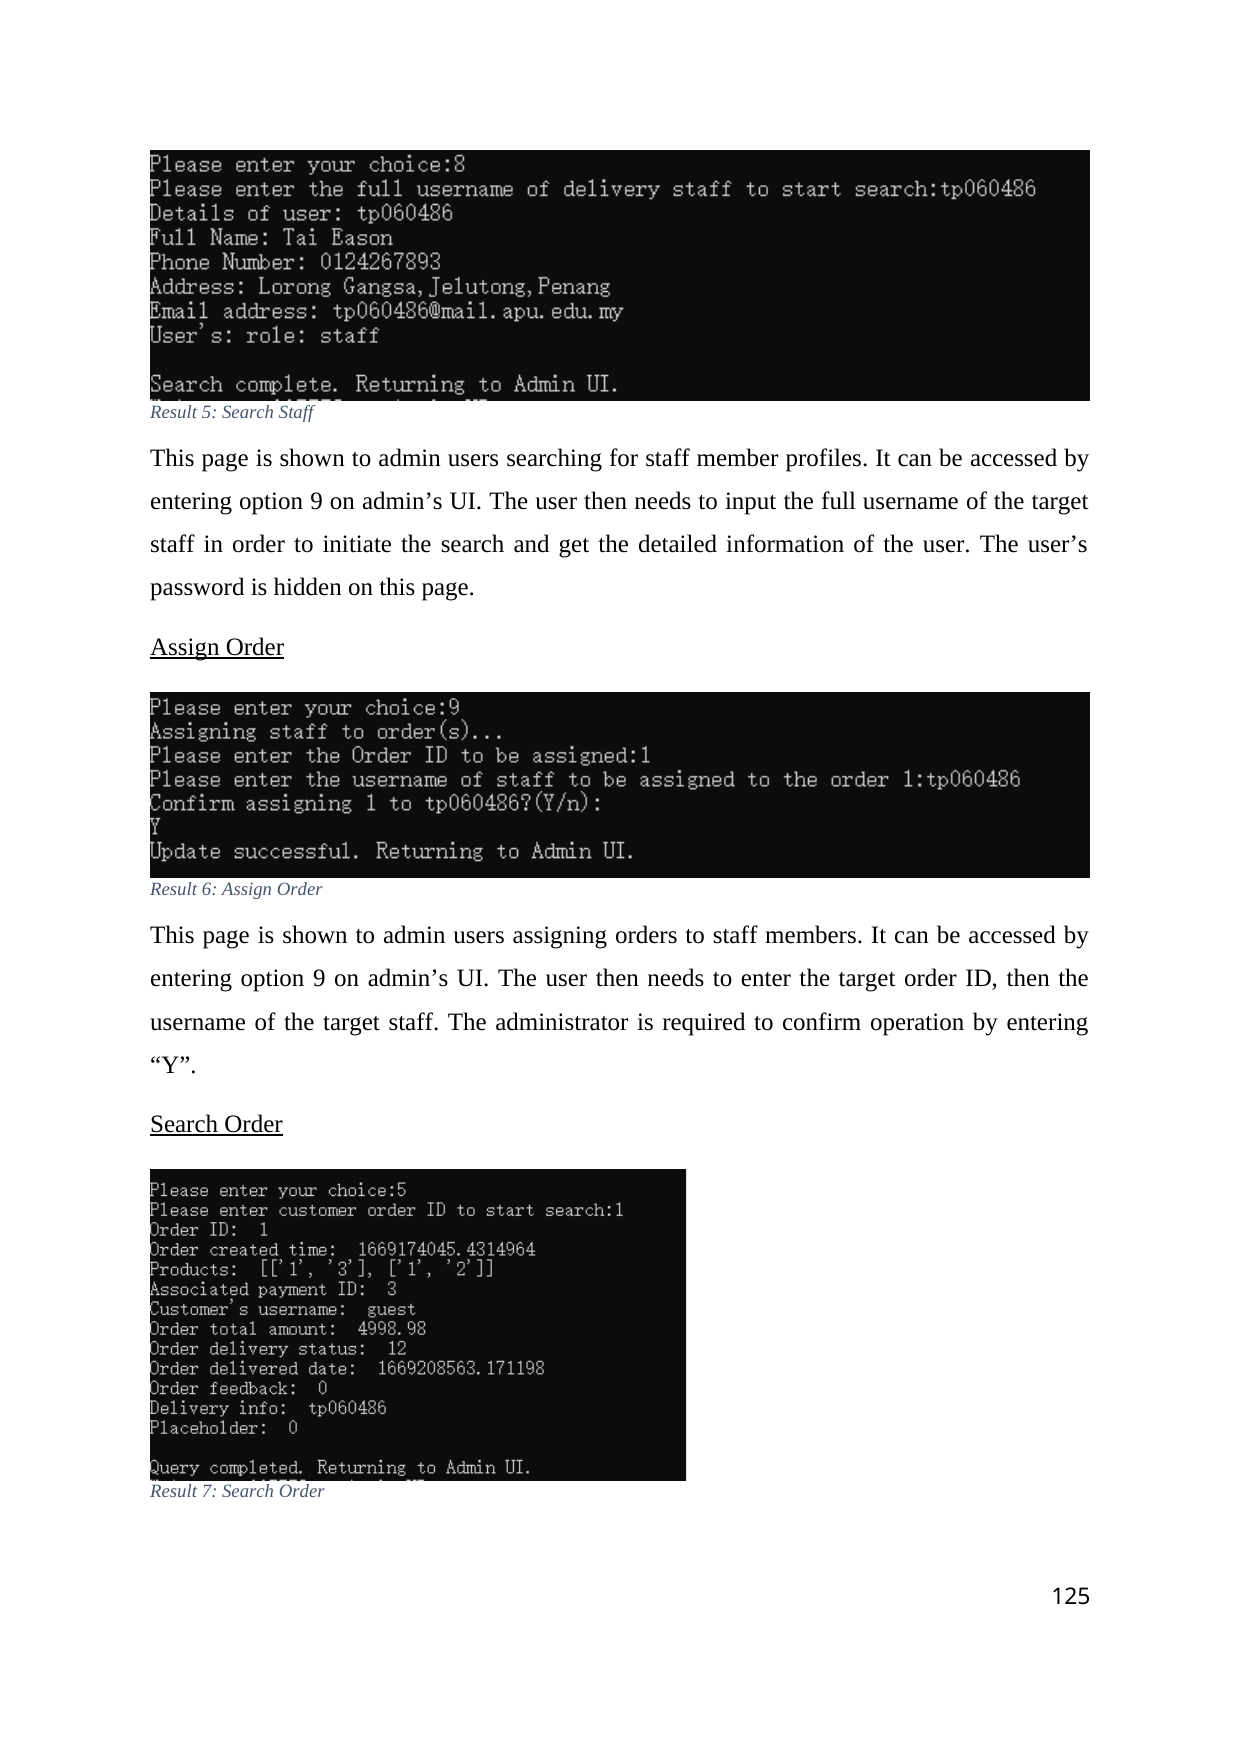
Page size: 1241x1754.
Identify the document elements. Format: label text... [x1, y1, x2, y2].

picture [150, 150, 1090, 401]
text Result 5: Search Staff [150, 401, 1090, 422]
picture [150, 1169, 687, 1481]
text Result 6: Assign Order [150, 878, 1090, 899]
text This page is shown to admin users searching for staff member profiles. It can be accessed by entering option 9 on admin’s UI. The user then needs to input the full username of the target staff in order to initiate the search and get the detailed information of the user. The user’s password is hidden on this page. [150, 443, 1090, 601]
text Search Order [150, 1109, 1090, 1138]
picture [150, 692, 1090, 878]
text Assign Order [150, 632, 1090, 661]
text This page is shown to admin users assigning orders to staff members. It can be accessed by entering option 9 on admin’s UI. The user then needs to enter the target order ID, then the username of the target staff. The administrator is required to confirm operation by entering “Y”. [150, 920, 1090, 1078]
